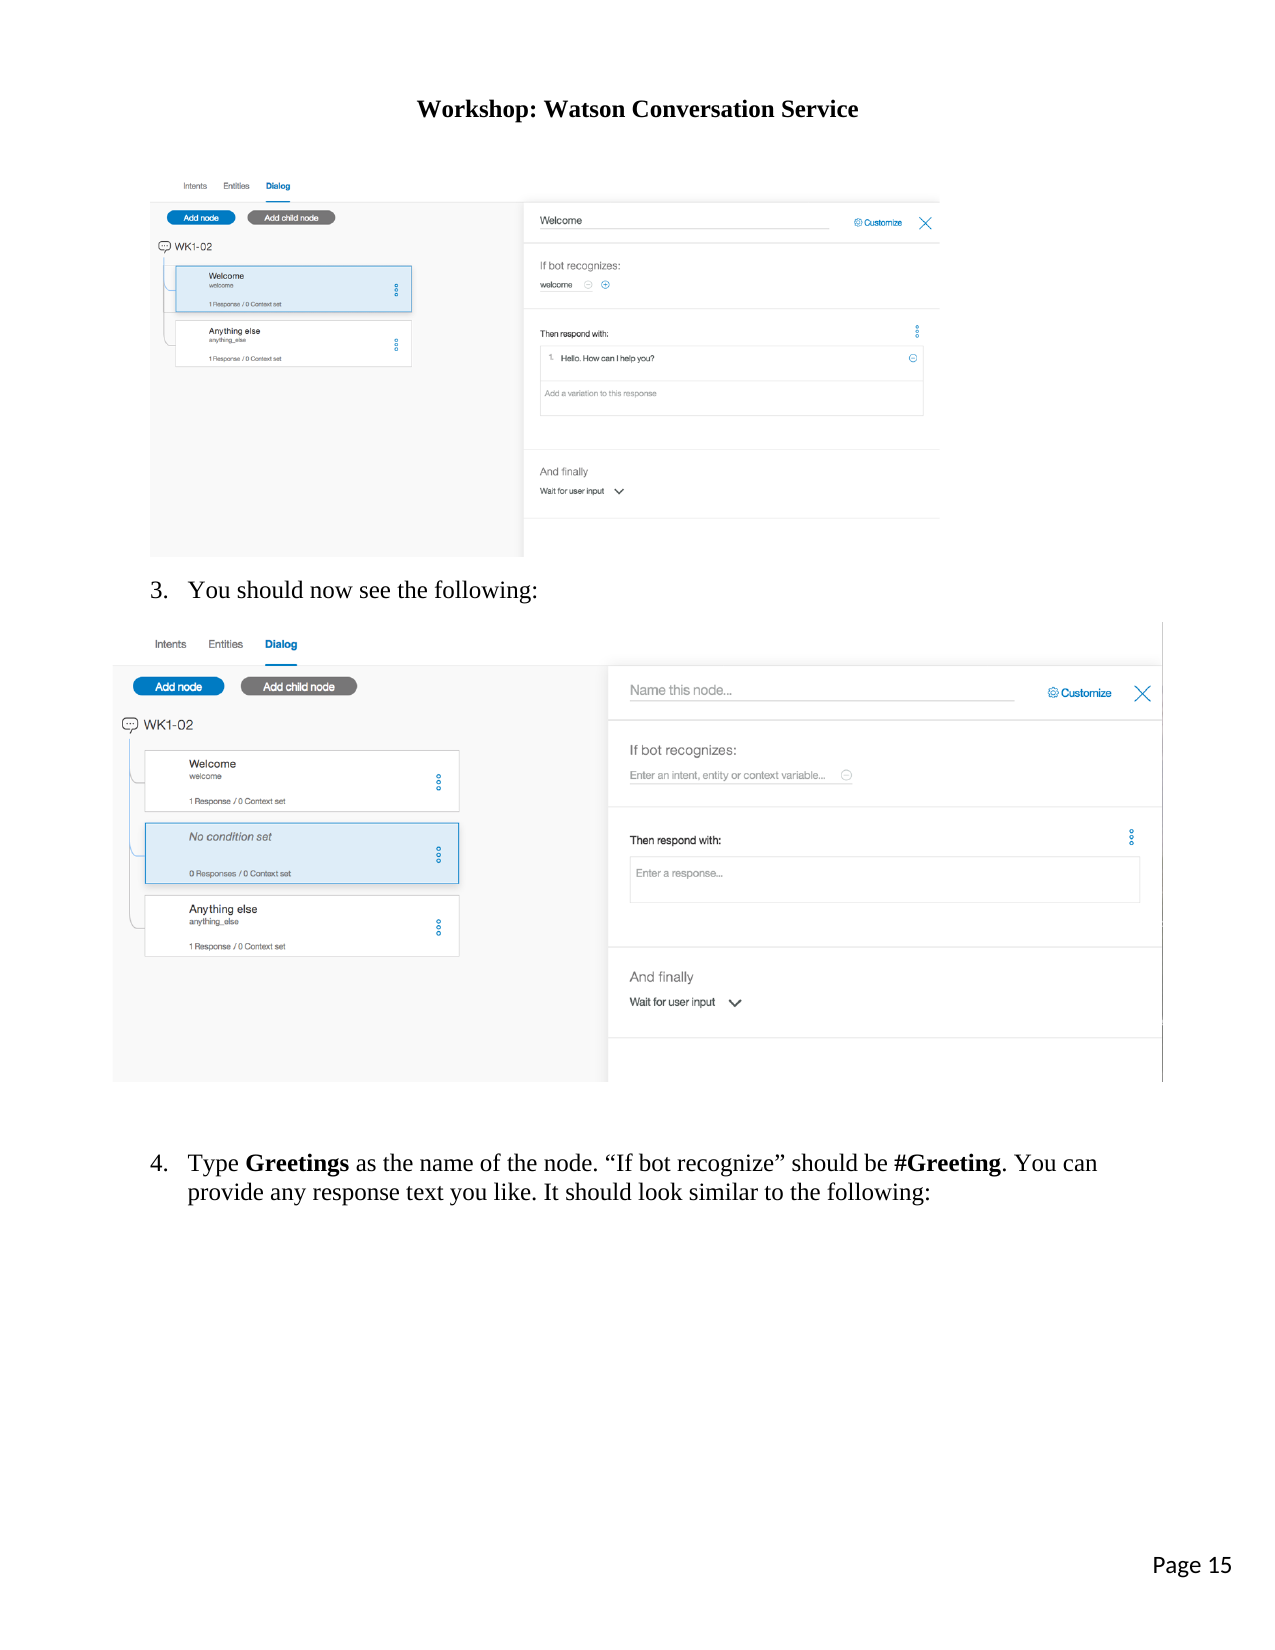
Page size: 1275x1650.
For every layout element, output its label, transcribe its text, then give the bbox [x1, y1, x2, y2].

picture [150, 170, 940, 557]
picture [112, 622, 1163, 1082]
list Type Greetings as the name of the node. “If bot recognize” should be #Greeting. You can provide any response text you like. It should look similar to the following: [150, 1148, 1162, 1206]
list You should now see the following: [150, 575, 1162, 604]
